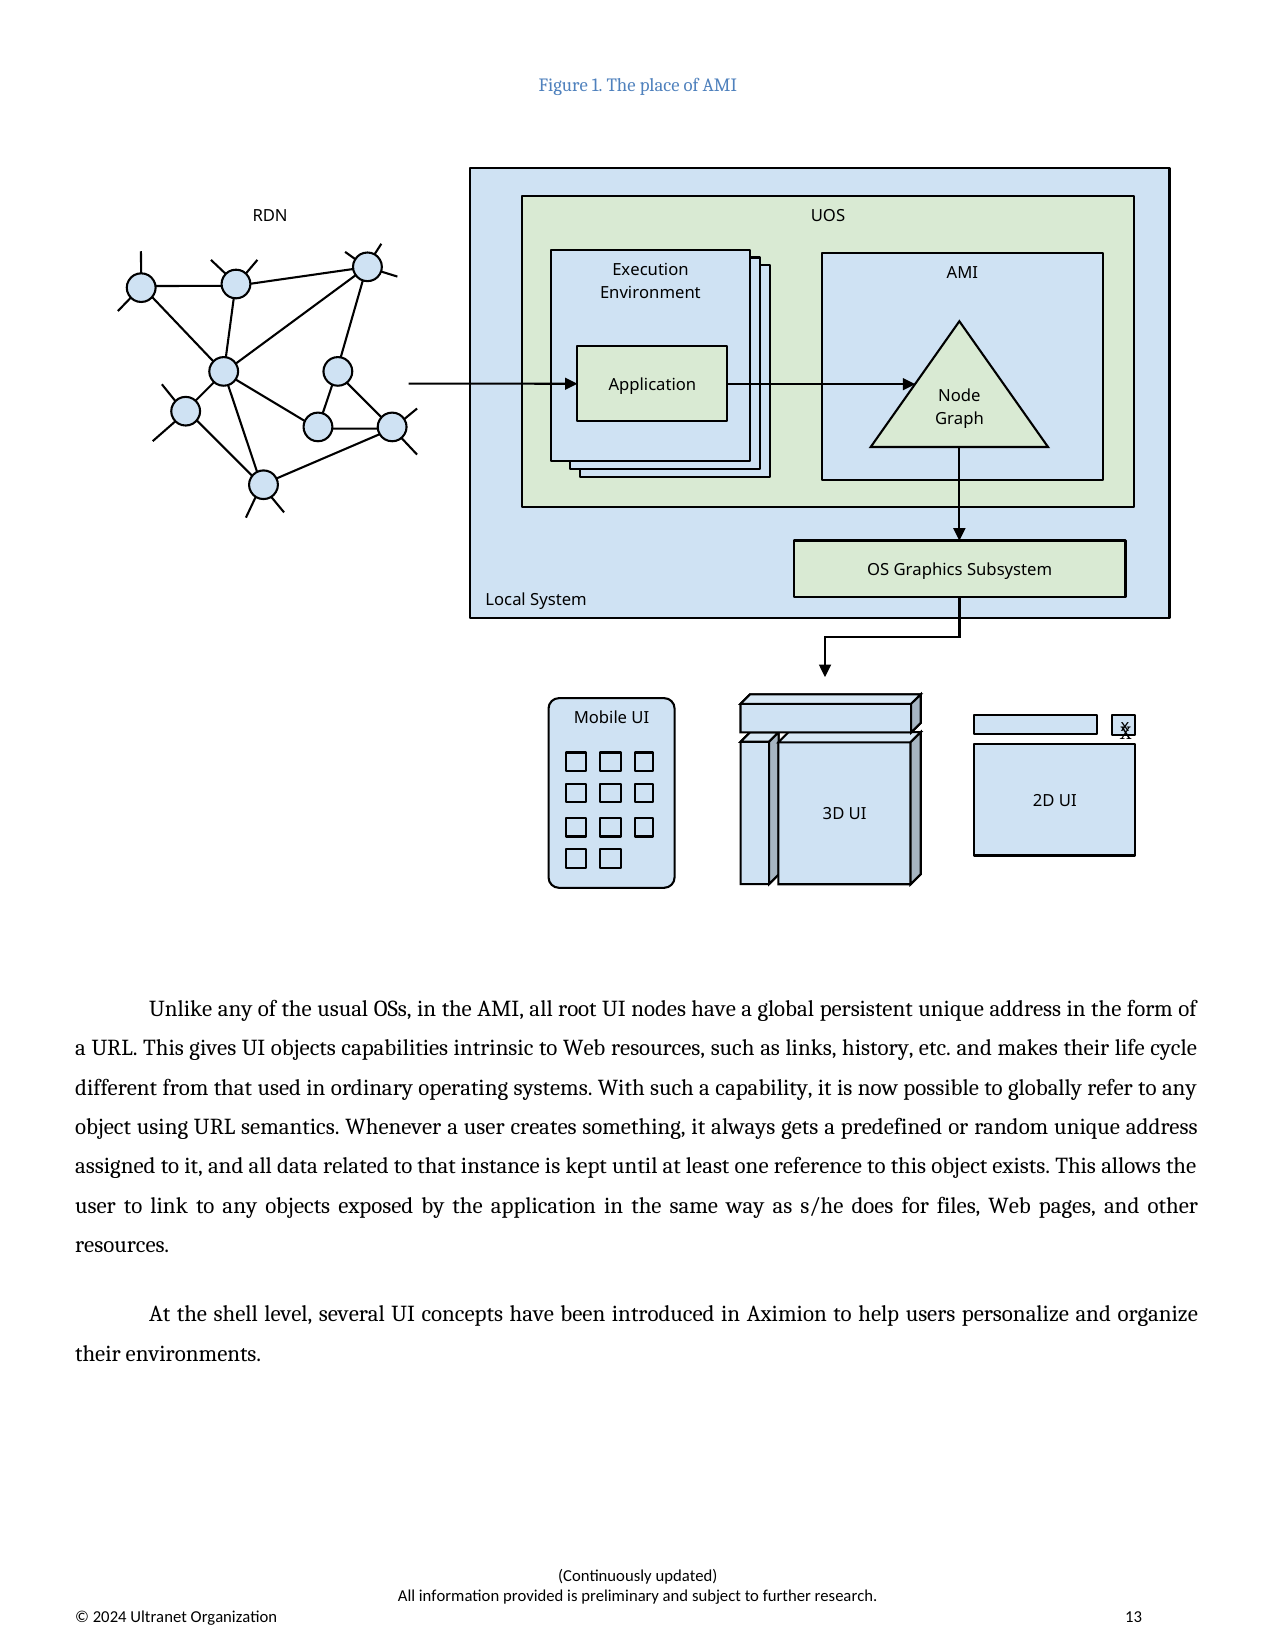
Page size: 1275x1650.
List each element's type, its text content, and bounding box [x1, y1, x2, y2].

text Figure 1. The place of AMI [75, 75, 1200, 97]
text At the shell level, several UI concepts have been introduced in Aximion to help users personalize and organize their environments. [75, 1301, 1200, 1367]
text Unlike any of the usual OSs, in the AMI, all root UI nodes have a global persistent unique address in the form of a URL. This gives UI objects capabilities intrinsic to Web resources, such as links, history, etc. and makes their life cycle different from that used in ordinary operating systems. With such a capability, it is now possible to globally refer to any object using URL semantics. Whenever a user creates something, it always gets a predefined or random unique address assigned to it, and all data related to that instance is kept until at least one reference to this object exists. This allows the user to link to any objects exposed by the application in the same way as s/he does for files, Web pages, and other resources. [75, 995, 1200, 1258]
